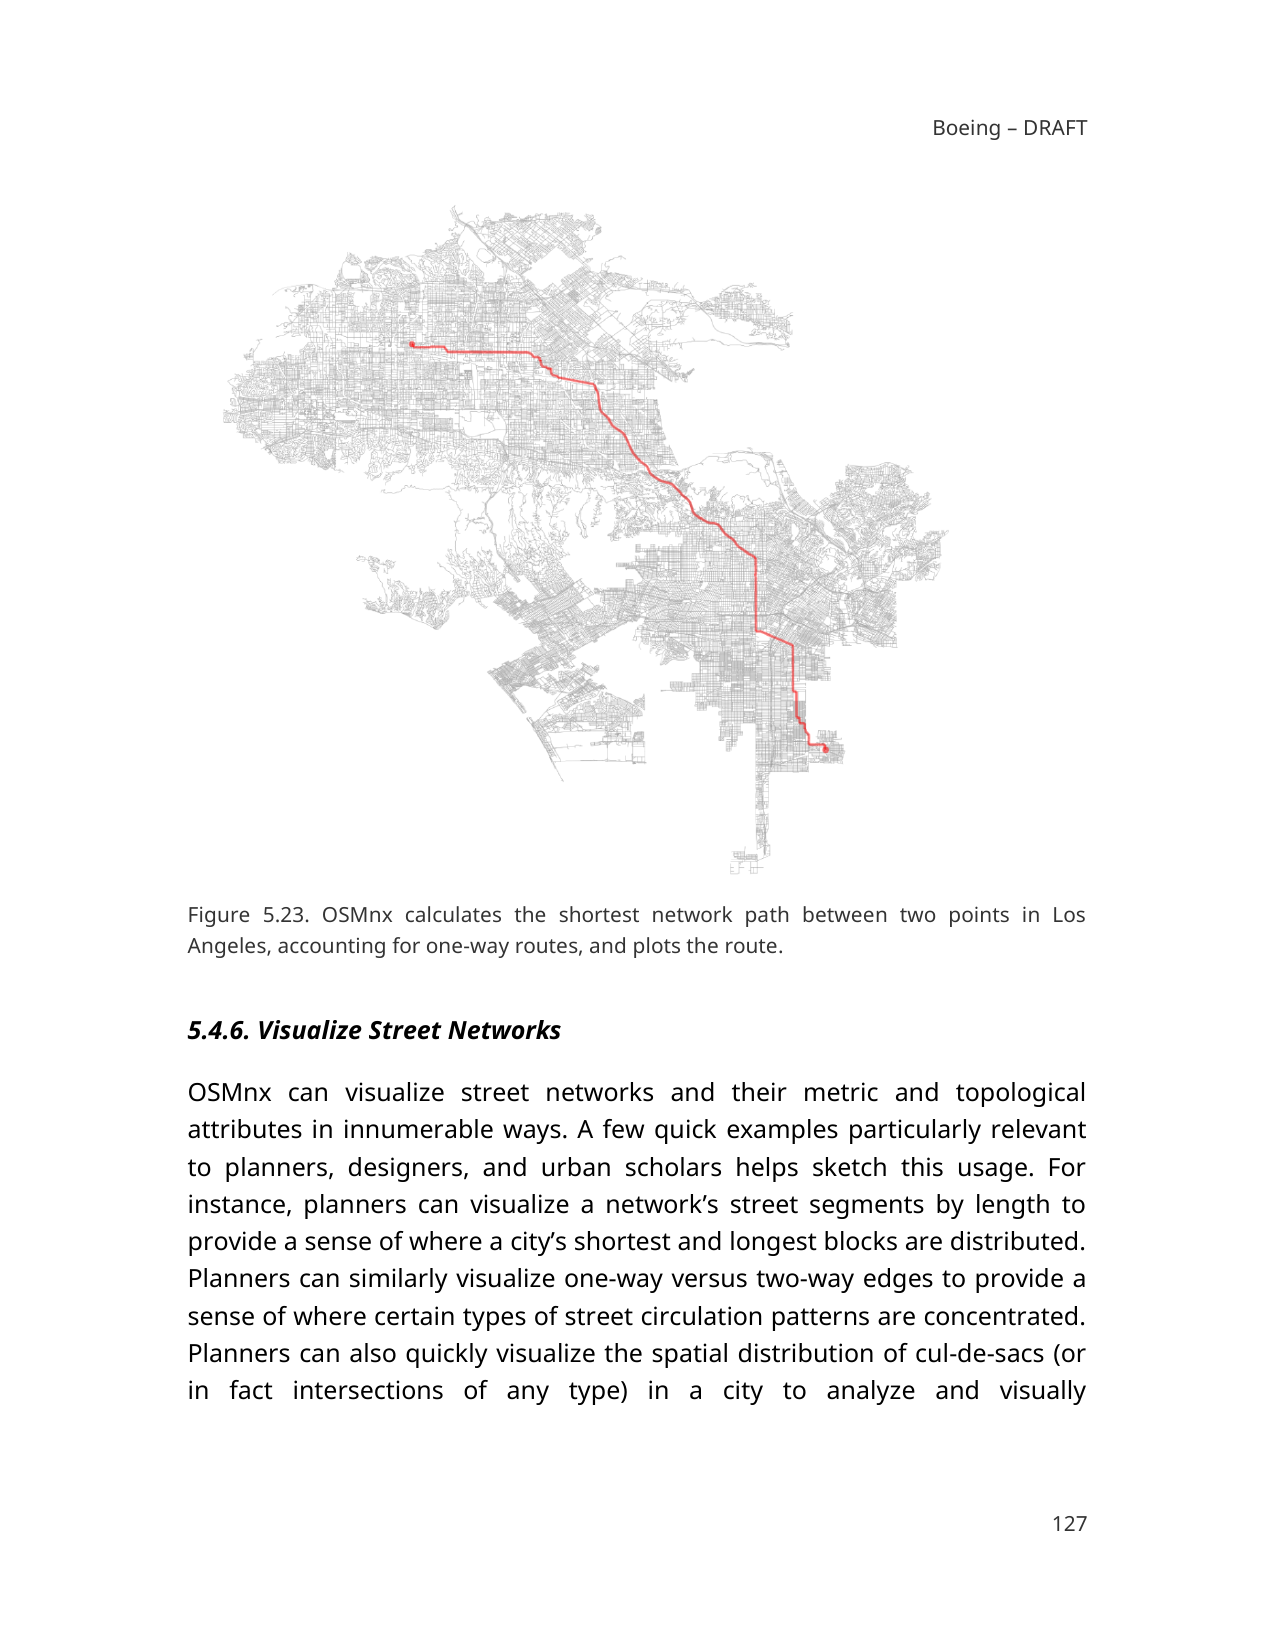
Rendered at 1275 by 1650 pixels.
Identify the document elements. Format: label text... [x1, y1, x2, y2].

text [187, 1075, 1087, 1407]
picture [187, 187, 967, 900]
subtitle Visualize Street Networks [187, 1013, 1087, 1047]
